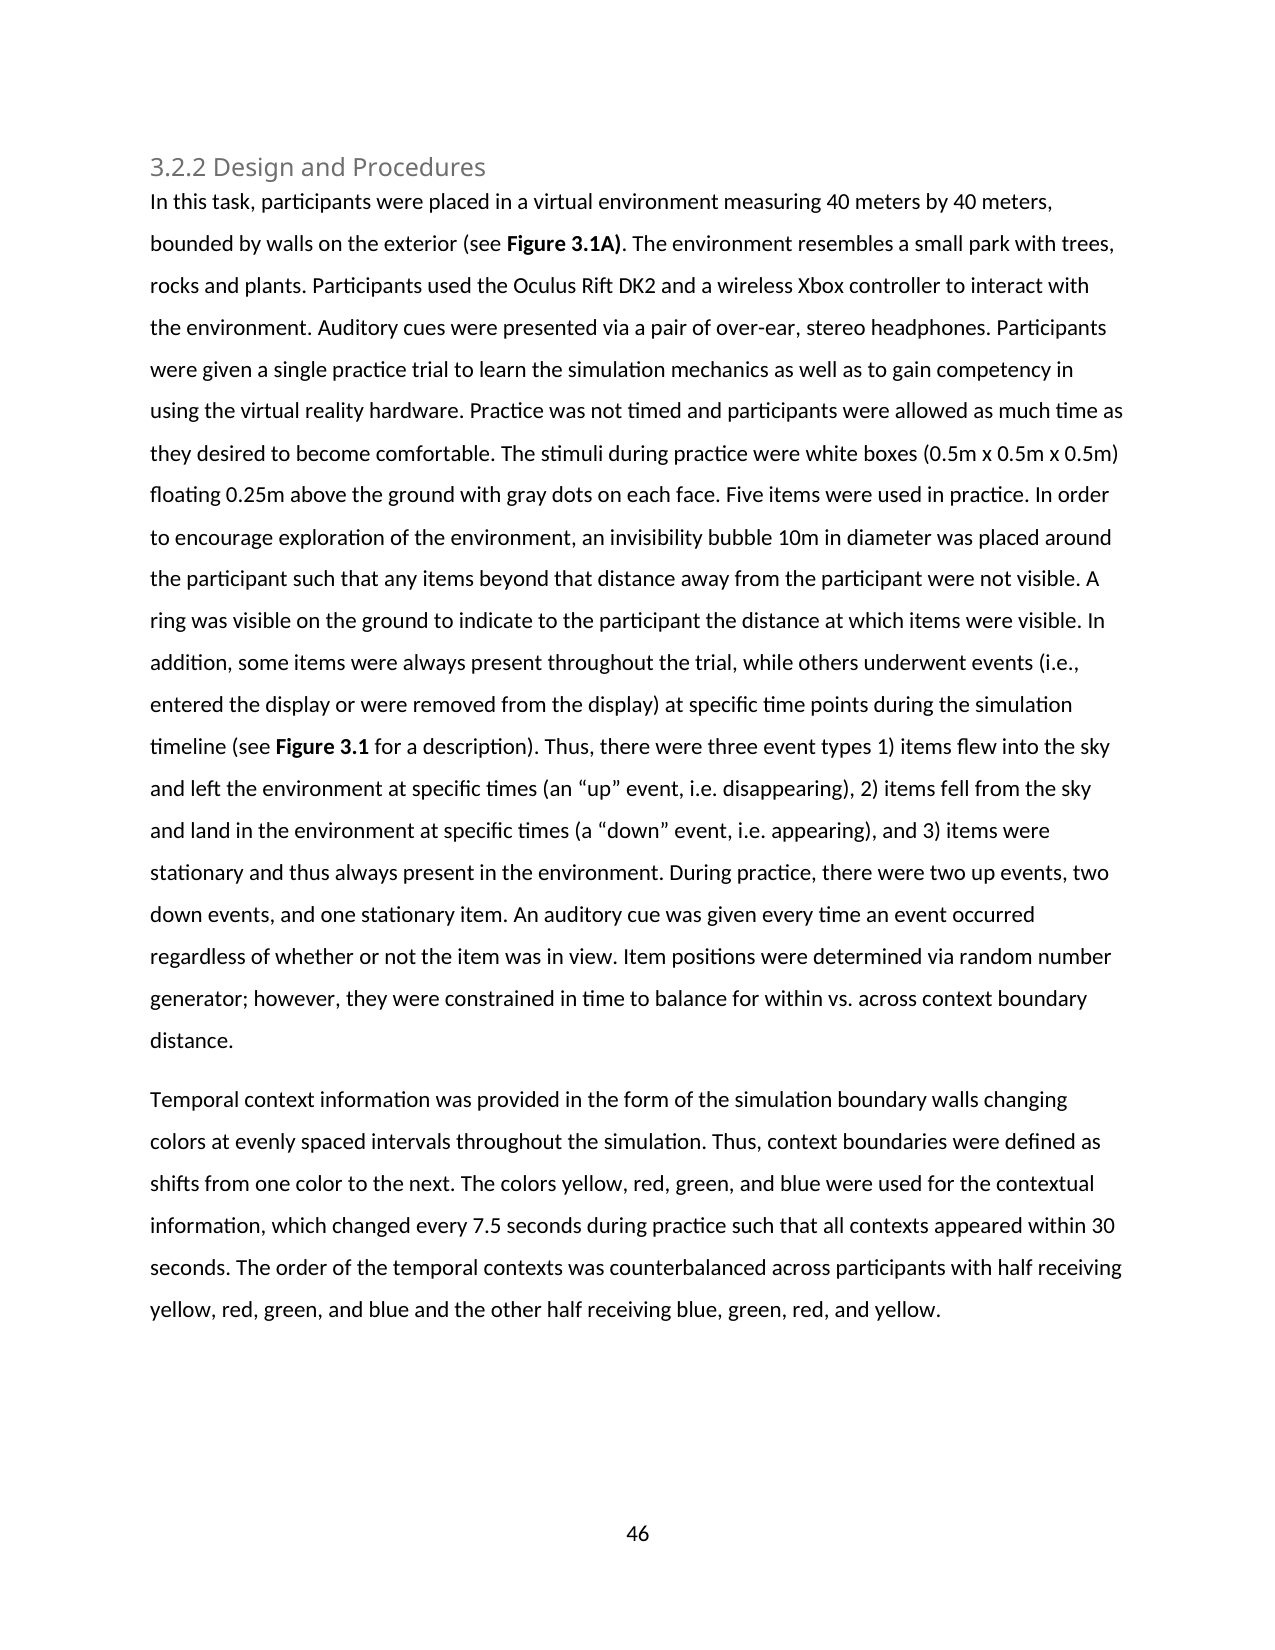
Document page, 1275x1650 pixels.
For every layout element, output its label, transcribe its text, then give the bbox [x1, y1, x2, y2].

text Temporal context information was provided in the form of the simulation boundary walls changing colors at evenly spaced intervals throughout the simulation. Thus, context boundaries were defined as shifts from one color to the next. The colors yellow, red, green, and blue were used for the contextual information, which changed every 7.5 seconds during practice such that all contexts appeared within 30 seconds. The order of the temporal contexts was counterbalanced across participants with half receiving yellow, red, green, and blue and the other half receiving blue, green, red, and yellow. [150, 1085, 1125, 1323]
text In this task, participants were placed in a virtual environment measuring 40 meters by 40 meters, bounded by walls on the exterior (see Figure 3.1A). The environment resembles a small park with trees, rocks and plants. Participants used the Oculus Rift DK2 and a wireless Xbox controller to interact with the environment. Auditory cues were presented via a pair of over-ear, stereo headphones. Participants were given a single practice trial to learn the simulation mechanics as well as to gain competency in using the virtual reality hardware. Practice was not timed and participants were allowed as much time as they desired to become comfortable. The stimuli during practice were white boxes (0.5m x 0.5m x 0.5m) floating 0.25m above the ground with gray dots on each face. Five items were used in practice. In order to encourage exploration of the environment, an invisibility bubble 10m in diameter was placed around the participant such that any items beyond that distance away from the participant were not visible. A ring was visible on the ground to indicate to the participant the distance at which items were visible. In addition, some items were always present throughout the trial, while others underwent events (i.e., entered the display or were removed from the display) at specific time points during the simulation timeline (see Figure 3.1 for a description). Thus, there were three event types 1) items flew into the sky and left the environment at specific times (an “up” event, i.e. disappearing), 2) items fell from the sky and land in the environment at specific times (a “down” event, i.e. appearing), and 3) items were stationary and thus always present in the environment. During practice, there were two up events, two down events, and one stationary item. An auditory cue was given every time an event occurred regardless of whether or not the item was in view. Item positions were determined via random number generator; however, they were constrained in time to balance for within vs. across context boundary distance. [150, 187, 1125, 1054]
subtitle 3.2.2 Design and Procedures [150, 150, 1125, 184]
